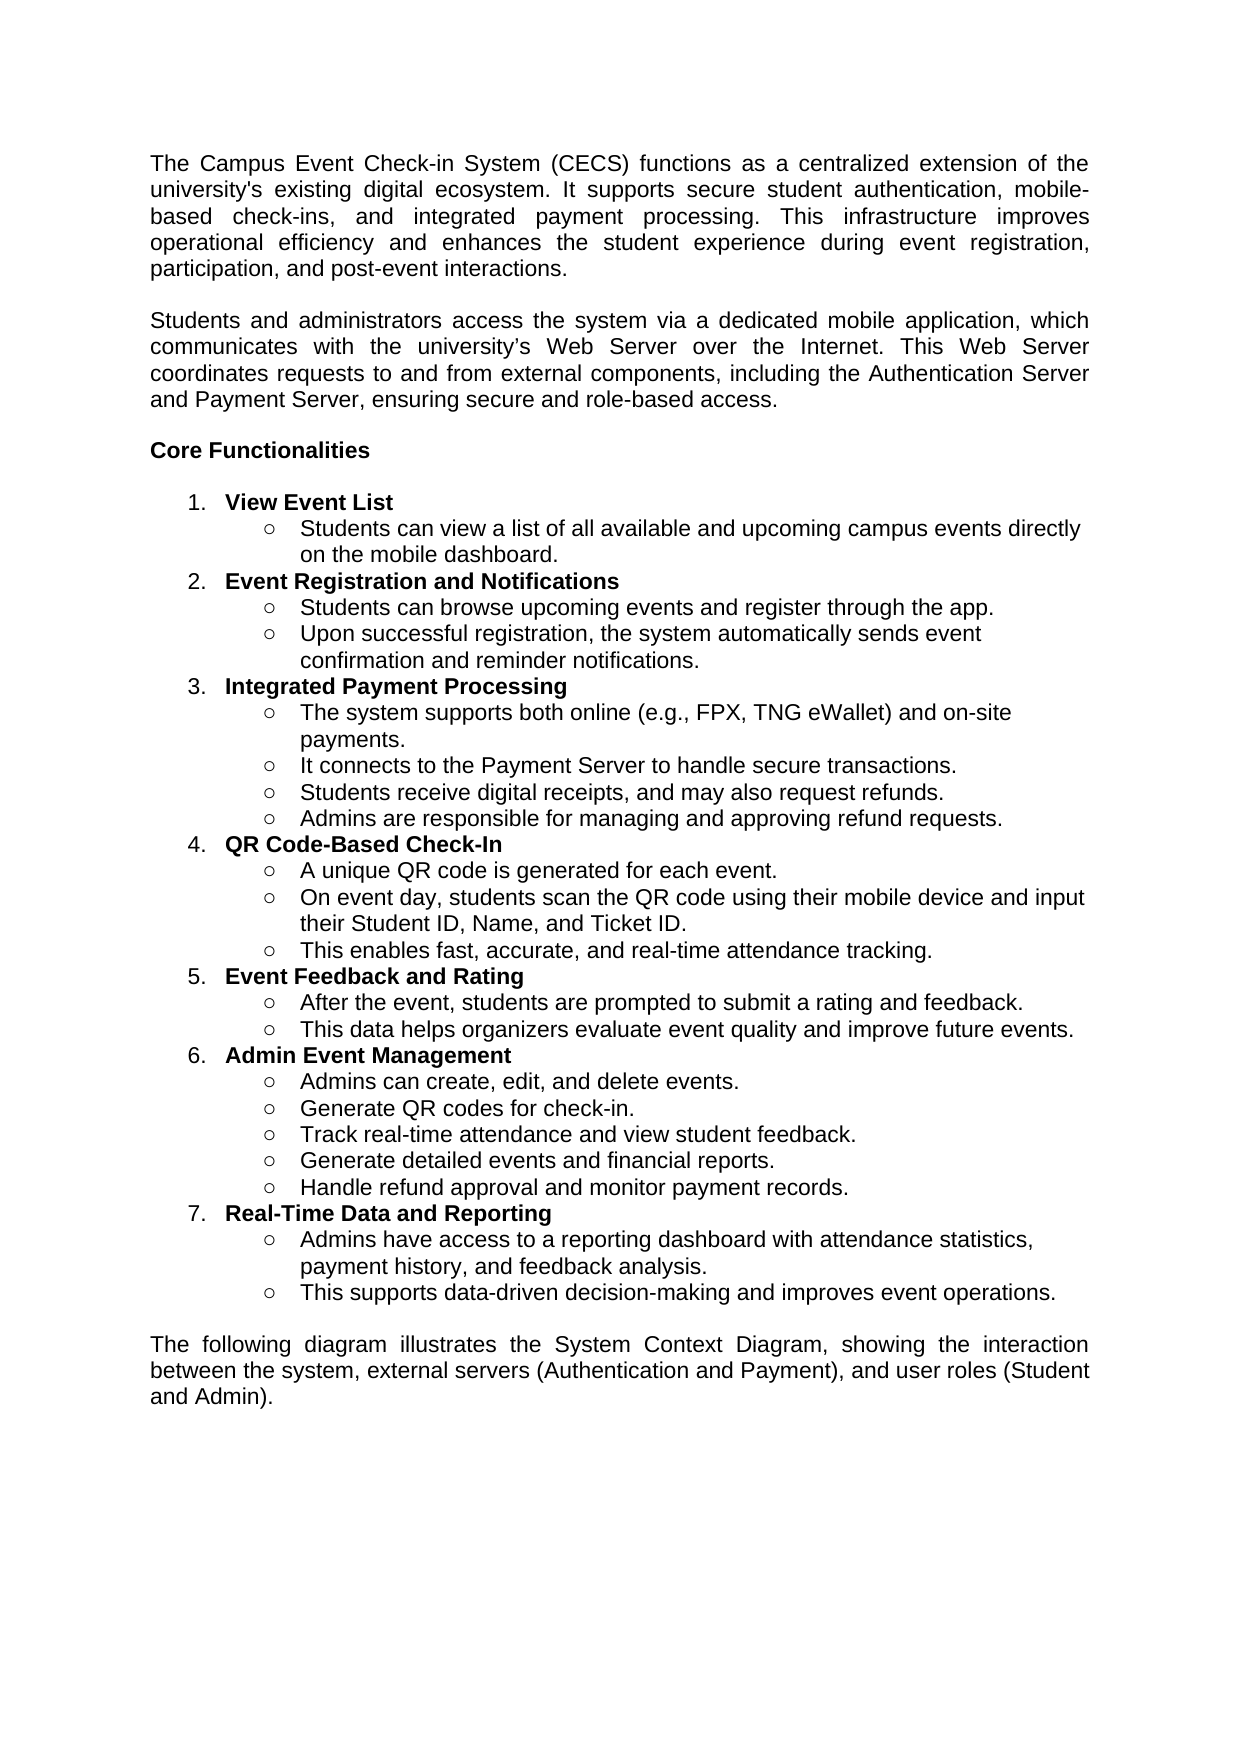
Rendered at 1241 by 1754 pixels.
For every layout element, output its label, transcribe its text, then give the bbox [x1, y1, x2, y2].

text Core Functionalities [150, 437, 1090, 463]
text The Campus Event Check-in System (CECS) functions as a centralized extension of the university's existing digital ecosystem. It supports secure student authentication, mobile-based check-ins, and integrated payment processing. This infrastructure improves operational efficiency and enhances the student experience during event registration, participation, and post-event interactions. [150, 150, 1090, 282]
list The system supports both online (e.g., FPX, TNG eWallet) and on-site payments. [262, 699, 1090, 752]
list On event day, students scan the QR code using their mobile device and input their Student ID, Name, and Ticket ID. [262, 884, 1090, 937]
list Handle refund approval and monitor payment records. [262, 1174, 1090, 1200]
list This enables fast, accurate, and real-time attendance tracking. [262, 937, 1090, 963]
list Track real-time attendance and view student feedback. [262, 1121, 1090, 1147]
list Generate QR codes for check-in. [262, 1095, 1090, 1121]
list A unique QR code is generated for each event. [262, 857, 1090, 884]
list Real-Time Data and Reporting [187, 1200, 1090, 1226]
list Event Feedback and Rating [187, 963, 1090, 989]
list Admins are responsible for managing and approving refund requests. [262, 805, 1090, 831]
list Admin Event Management [187, 1042, 1090, 1068]
text The following diagram illustrates the System Context Diagram, showing the interaction between the system, external servers (Authentication and Payment), and user roles (Student and Admin). [150, 1331, 1090, 1409]
list This data helps organizers evaluate event quality and improve future events. [262, 1016, 1090, 1042]
text Students and administrators access the system via a dedicated mobile application, which communicates with the university’s Web Server over the Internet. This Web Server coordinates requests to and from external components, including the Authentication Server and Payment Server, ensuring secure and role-based access. [150, 307, 1090, 412]
list Students can view a list of all available and upcoming campus events directly on the mobile dashboard. [262, 515, 1090, 568]
list Generate detailed events and financial reports. [262, 1147, 1090, 1174]
list It connects to the Payment Server to handle secure transactions. [262, 752, 1090, 778]
list Admins can create, edit, and delete events. [262, 1068, 1090, 1095]
list Integrated Payment Processing [187, 673, 1090, 699]
list Students can browse upcoming events and register through the app. [262, 594, 1090, 620]
list After the event, students are prompted to submit a rating and feedback. [262, 989, 1090, 1016]
list Upon successful registration, the system automatically sends event confirmation and reminder notifications. [262, 620, 1090, 673]
list QR Code-Based Check-In [187, 831, 1090, 857]
list This supports data-driven decision-making and improves event operations. [262, 1279, 1090, 1306]
list Admins have access to a reporting dashboard with attendance statistics, payment history, and feedback analysis. [262, 1226, 1090, 1279]
list View Event List [187, 488, 1090, 515]
list Students receive digital receipts, and may also request refunds. [262, 778, 1090, 805]
list Event Registration and Notifications [187, 568, 1090, 594]
